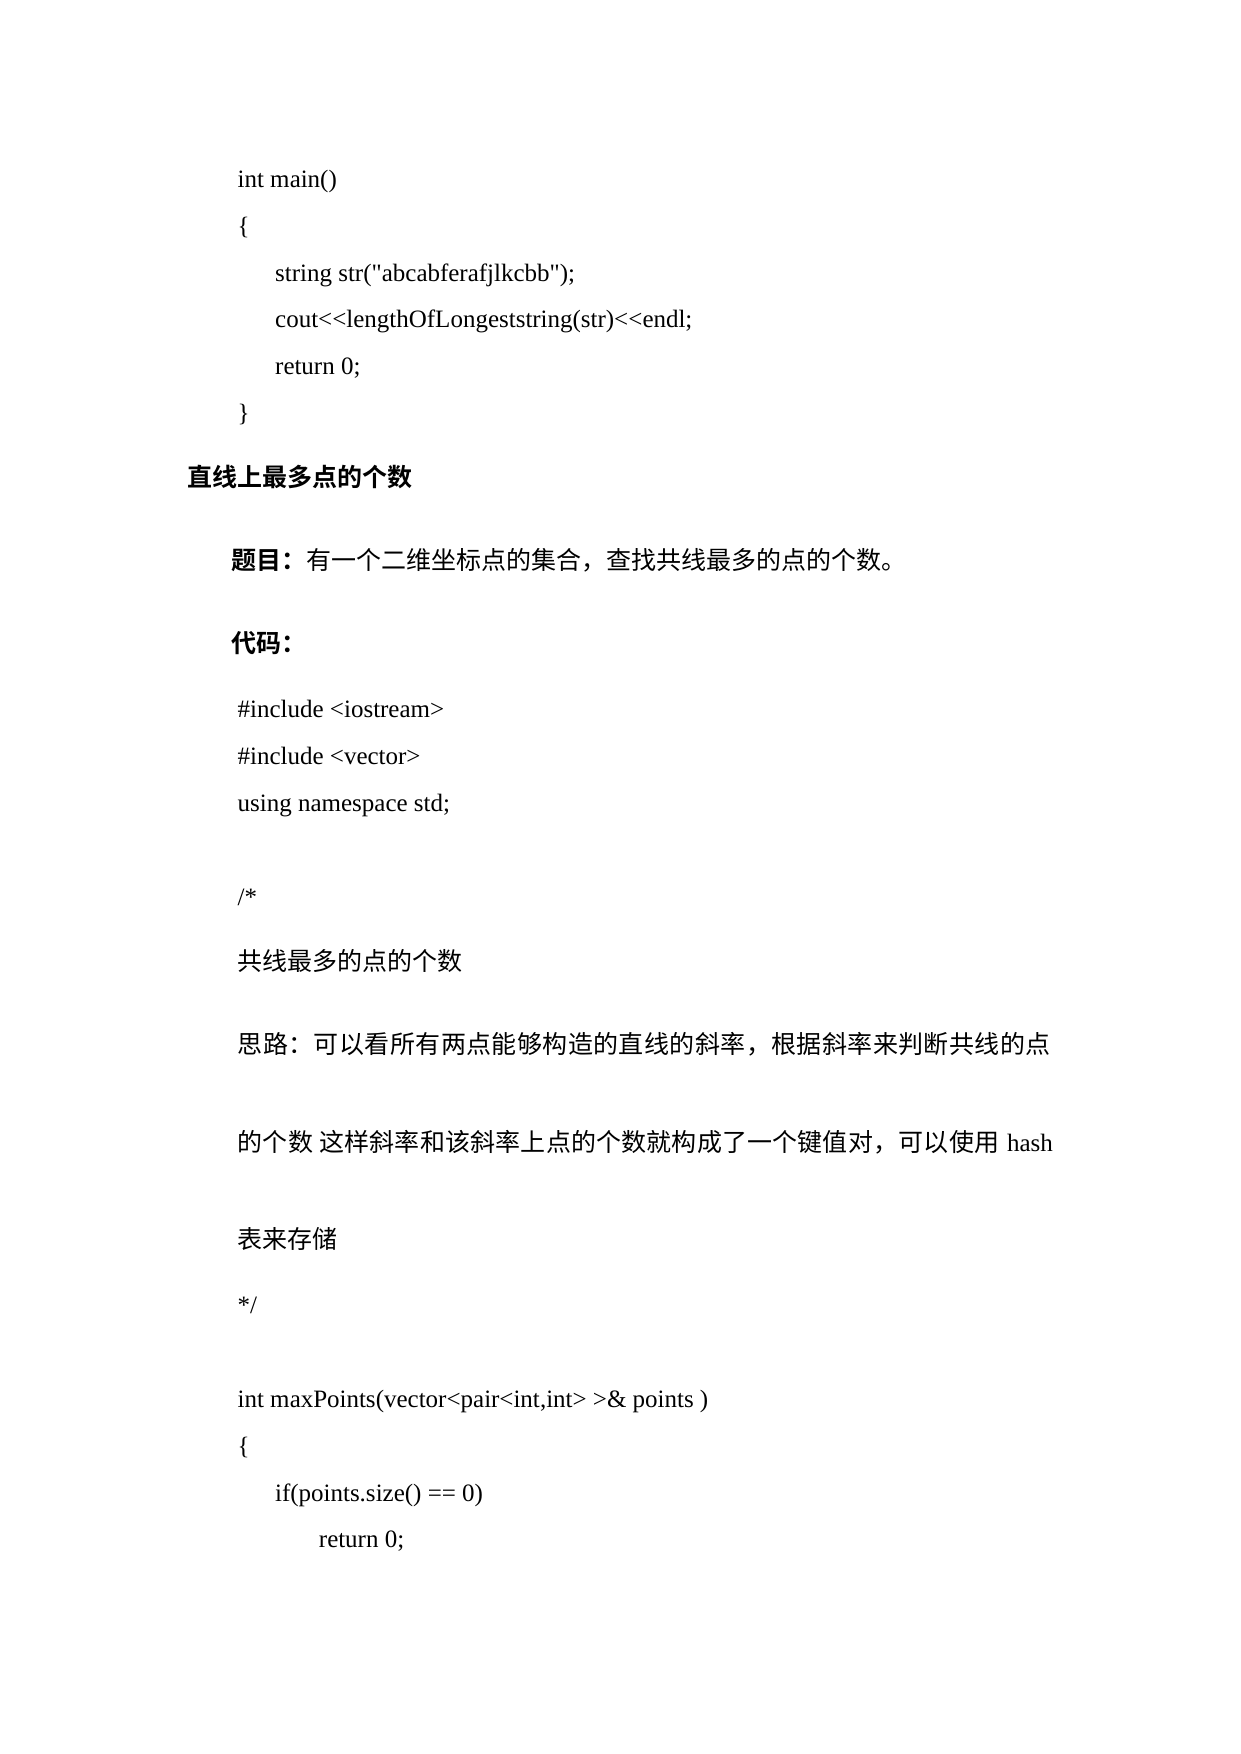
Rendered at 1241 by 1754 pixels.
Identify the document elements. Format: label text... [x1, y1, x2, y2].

text 题目：有一个二维坐标点的集合，查找共线最多的点的个数。 [187, 526, 1053, 591]
text } [237, 396, 1053, 429]
text 共线最多的点的个数 [237, 927, 1053, 992]
text return 0; [237, 349, 1053, 382]
text { [237, 209, 1053, 241]
text cout<<lengthOfLongeststring(str)<<endl; [237, 303, 1053, 335]
text /* [237, 880, 1053, 913]
subtitle 直线上最多点的个数 [187, 443, 1053, 508]
text #include <iostream> [237, 693, 1053, 725]
text int main() [237, 162, 1053, 194]
text return 0; [237, 1523, 1053, 1555]
text using namespace std; [237, 786, 1053, 819]
text { [237, 1429, 1053, 1461]
text #include <vector> [237, 739, 1053, 772]
text 代码： [187, 609, 1053, 674]
text string str("abcabferafjlkcbb"); [237, 256, 1053, 288]
text int maxPoints(vector<pair<int,int> >& points ) [237, 1382, 1053, 1414]
text */ [237, 1288, 1053, 1321]
text 思路：可以看所有两点能够构造的直线的斜率，根据斜率来判断共线的点的个数 这样斜率和该斜率上点的个数就构成了一个键值对，可以使用hash表来存储 [237, 1010, 1053, 1270]
text if(points.size() == 0) [237, 1476, 1053, 1508]
